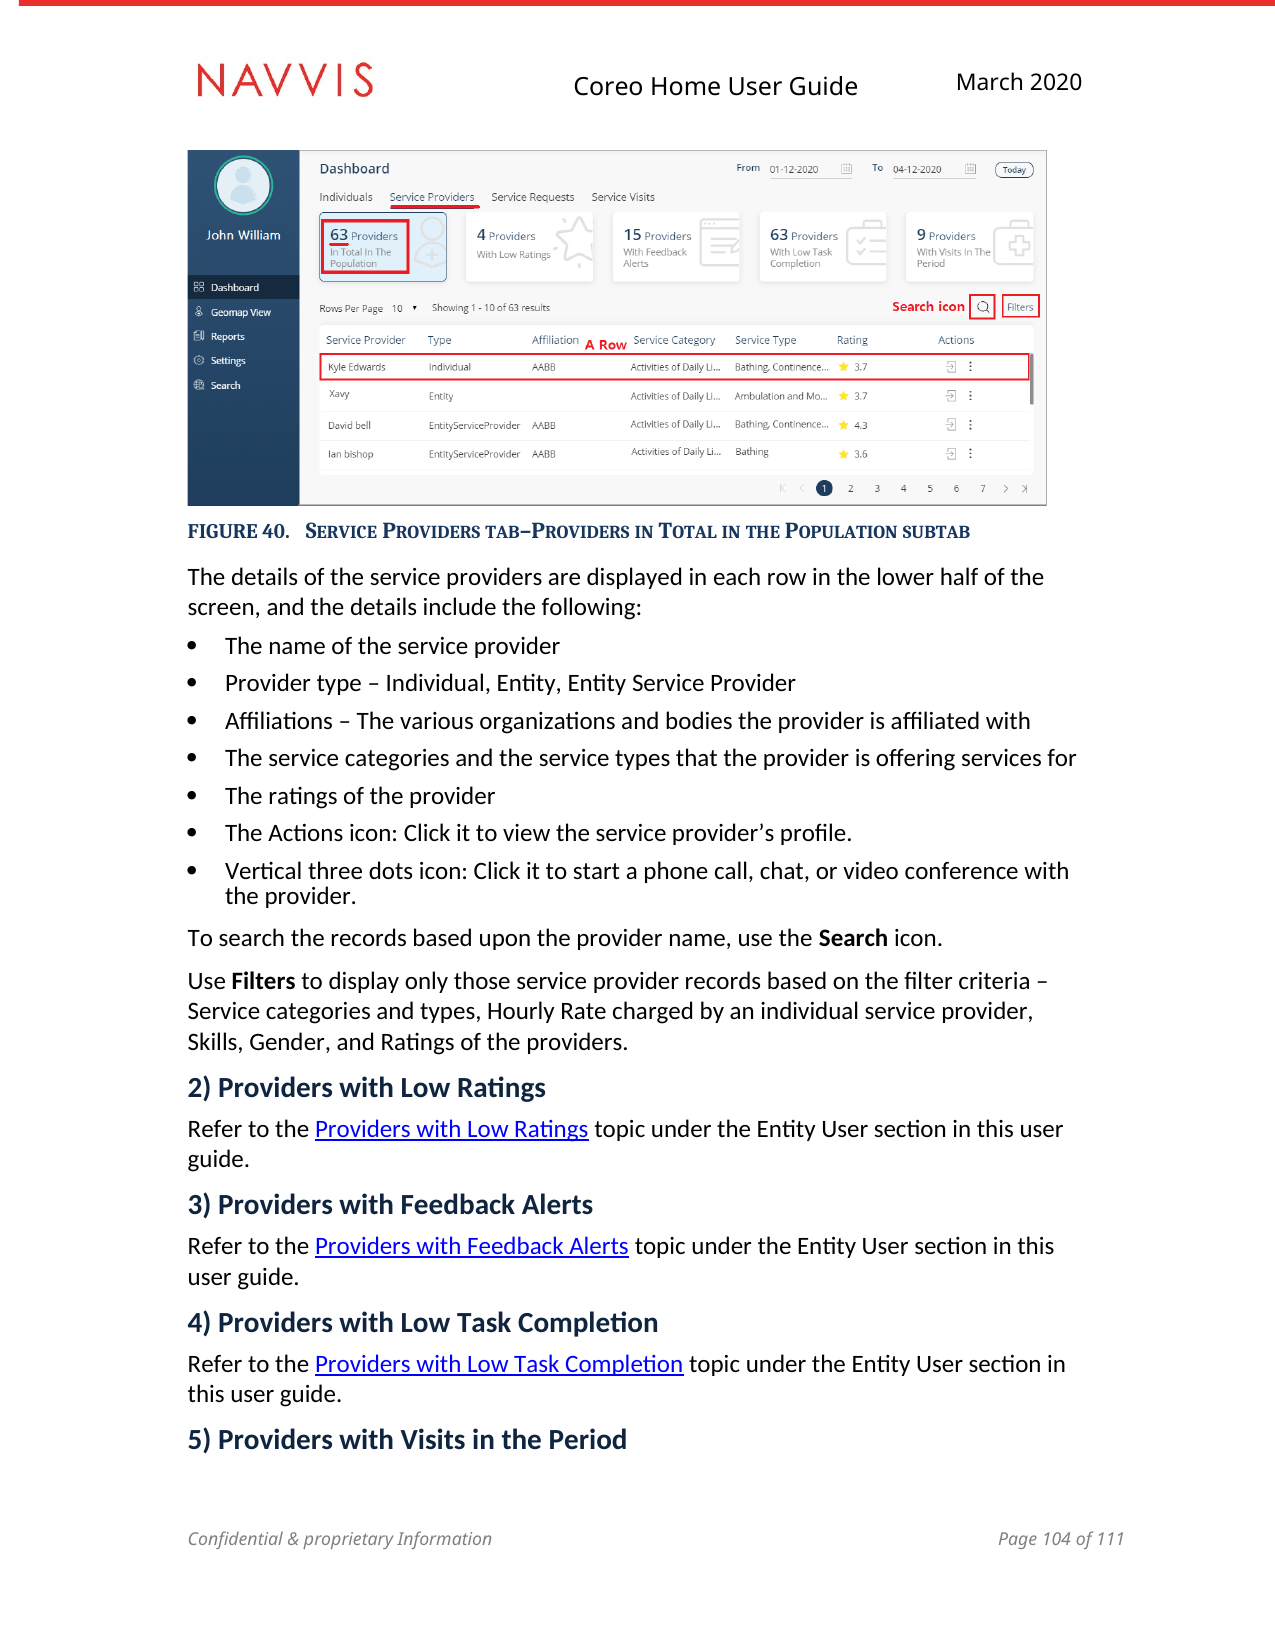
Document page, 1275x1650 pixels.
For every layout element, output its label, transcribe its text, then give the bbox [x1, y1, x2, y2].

text Use Filters to display only those service provider records based on the filter criteria – Service categories and types, Hourly Rate charged by an individual service provider, Skills, Gender, and Ratings of the providers. [187, 965, 1087, 1056]
subtitle 3) Providers with Feedback Alerts [187, 1186, 1087, 1222]
list To search the records based upon the provider name, use the Search icon. [187, 922, 1087, 952]
text Service Providers tab–Providers in Total in the Population subtab [187, 518, 1087, 544]
text Refer to the Providers with Low Task Completion topic under the Entity User section in this user guide. [187, 1348, 1087, 1409]
list The service categories and the service types that the provider is offering services for [187, 747, 1087, 772]
text The details of the service providers are displayed in each row in the lower half of the screen, and the details include the following: [187, 561, 1087, 622]
list The name of the service provider [187, 634, 1087, 659]
subtitle 2) Providers with Low Ratings [187, 1069, 1087, 1104]
list Provider type – Individual, Entity, Entity Service Provider [187, 672, 1087, 697]
subtitle 5) Providers with Visits in the Period [187, 1421, 1087, 1457]
list The ratings of the provider [187, 784, 1087, 809]
picture [187, 55, 383, 104]
text Refer to the Providers with Feedback Alerts topic under the Entity User section in this user guide. [187, 1230, 1087, 1291]
picture [187, 150, 1047, 506]
subtitle 4) Providers with Low Task Completion [187, 1304, 1087, 1339]
list Affiliations – The various organizations and bodies the provider is affiliated with [187, 709, 1087, 734]
list Vertical three dots icon: Click it to start a phone call, chat, or video conference with the provider. [187, 859, 1087, 909]
list The Actions icon: Click it to view the service provider’s profile. [187, 822, 1087, 847]
text Refer to the Providers with Low Ratings topic under the Entity User section in this user guide. [187, 1113, 1087, 1174]
